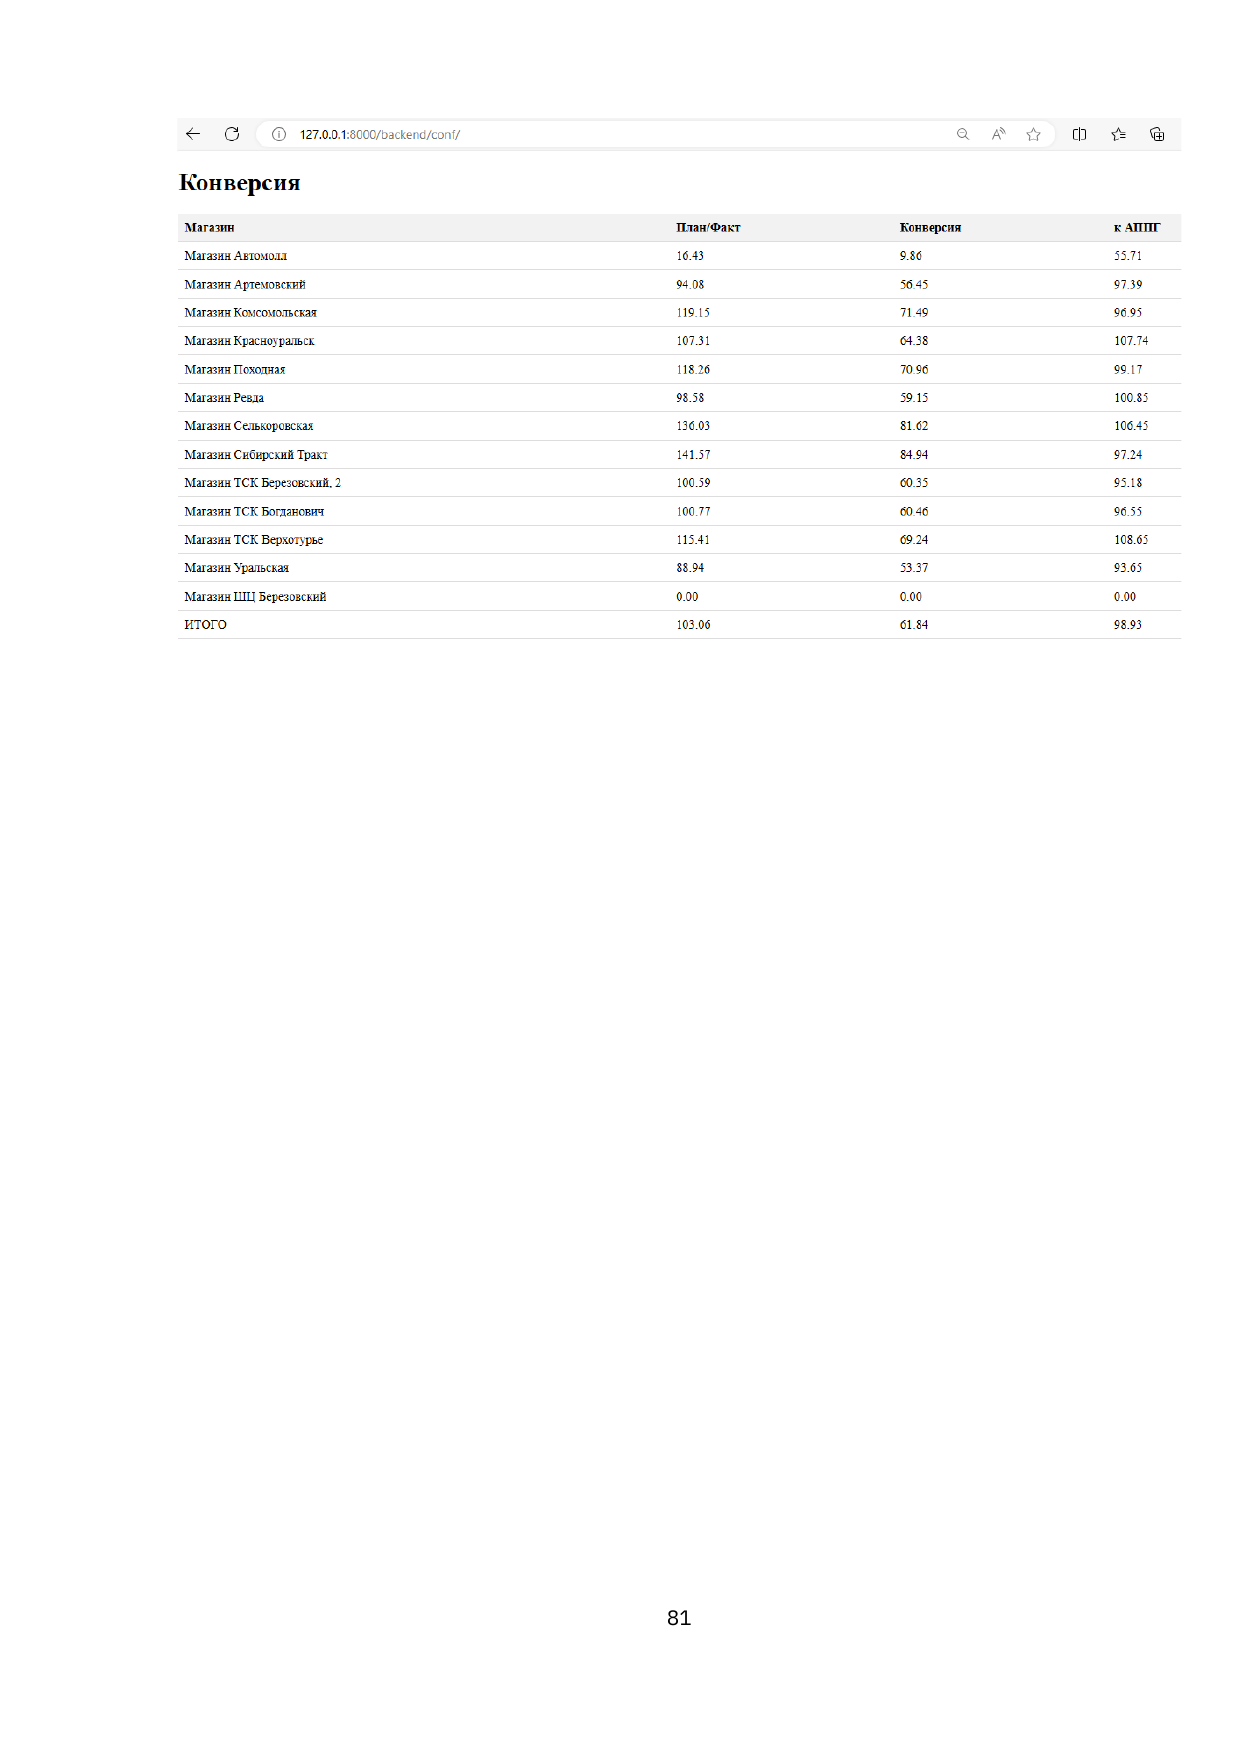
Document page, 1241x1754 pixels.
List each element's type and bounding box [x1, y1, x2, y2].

picture [177, 118, 1182, 651]
